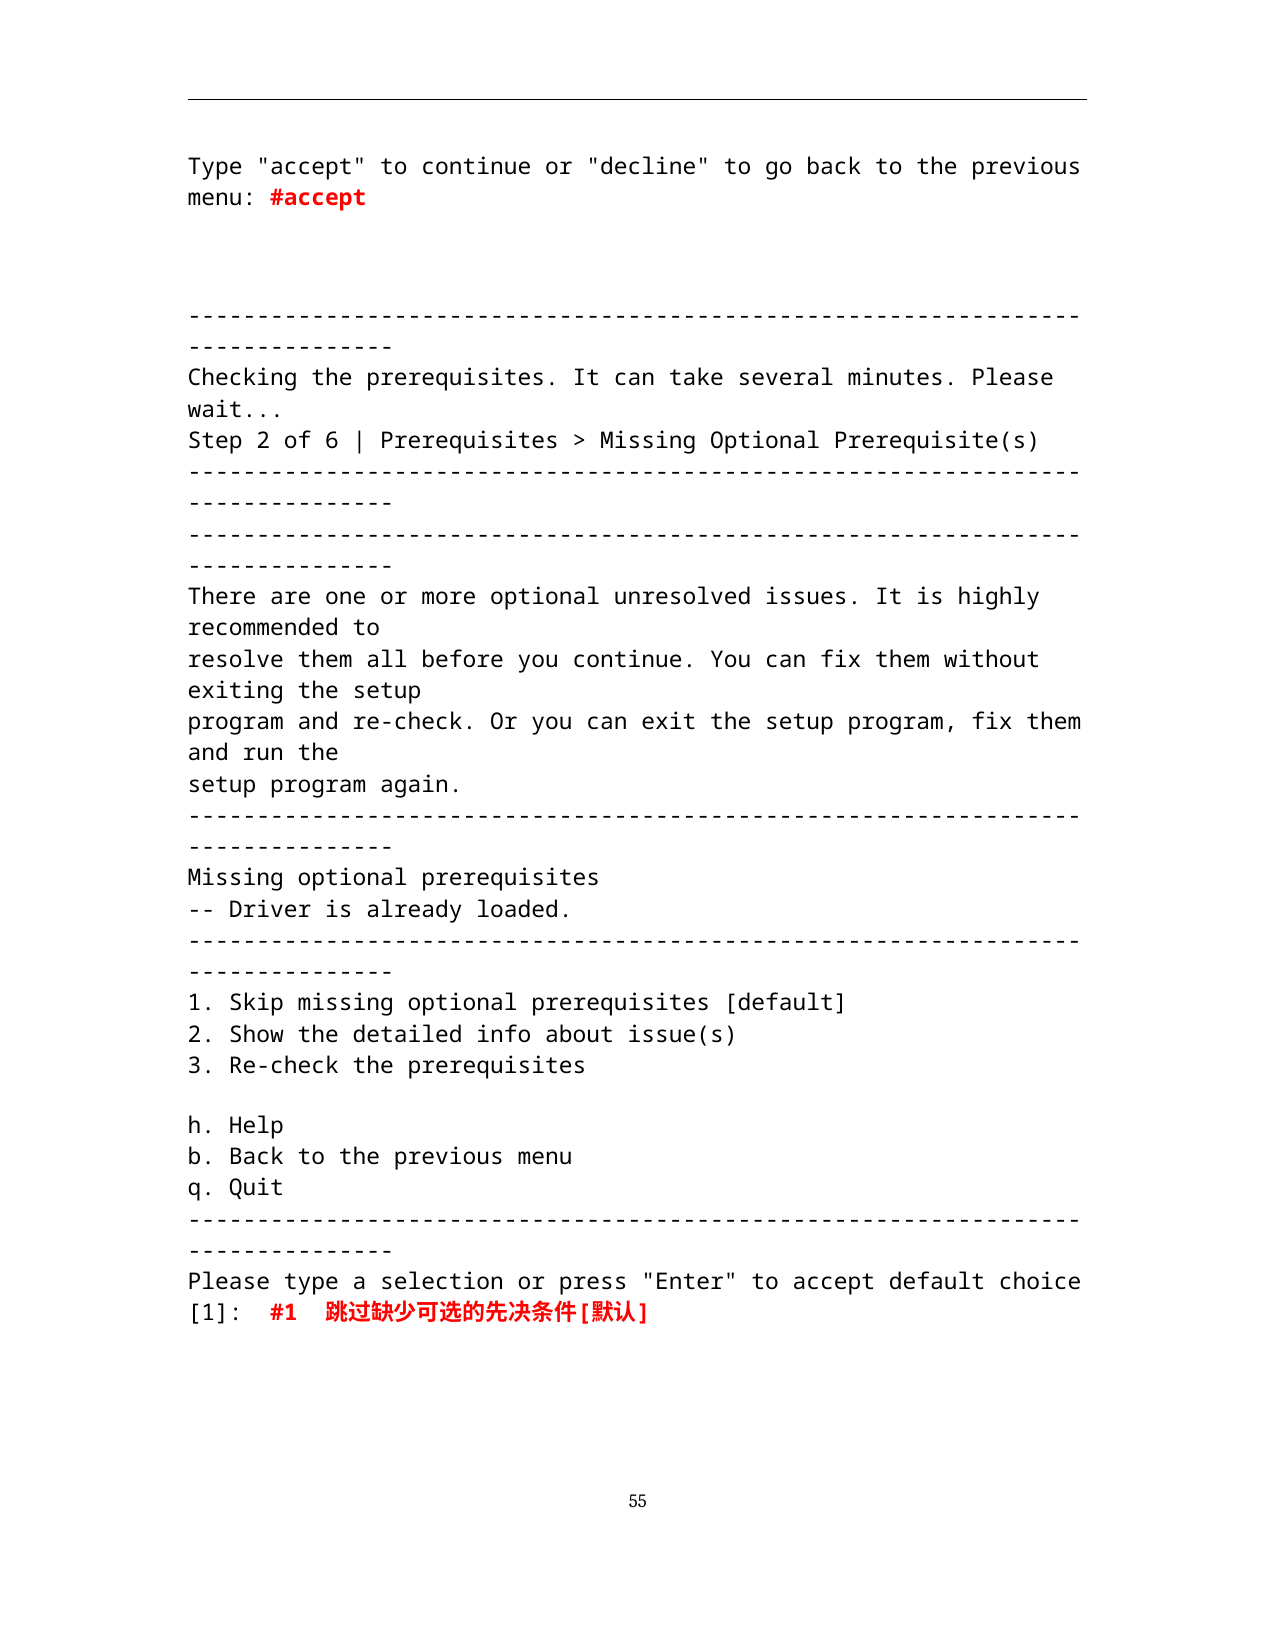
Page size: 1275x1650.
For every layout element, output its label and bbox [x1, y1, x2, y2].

text [187, 150, 1087, 1471]
